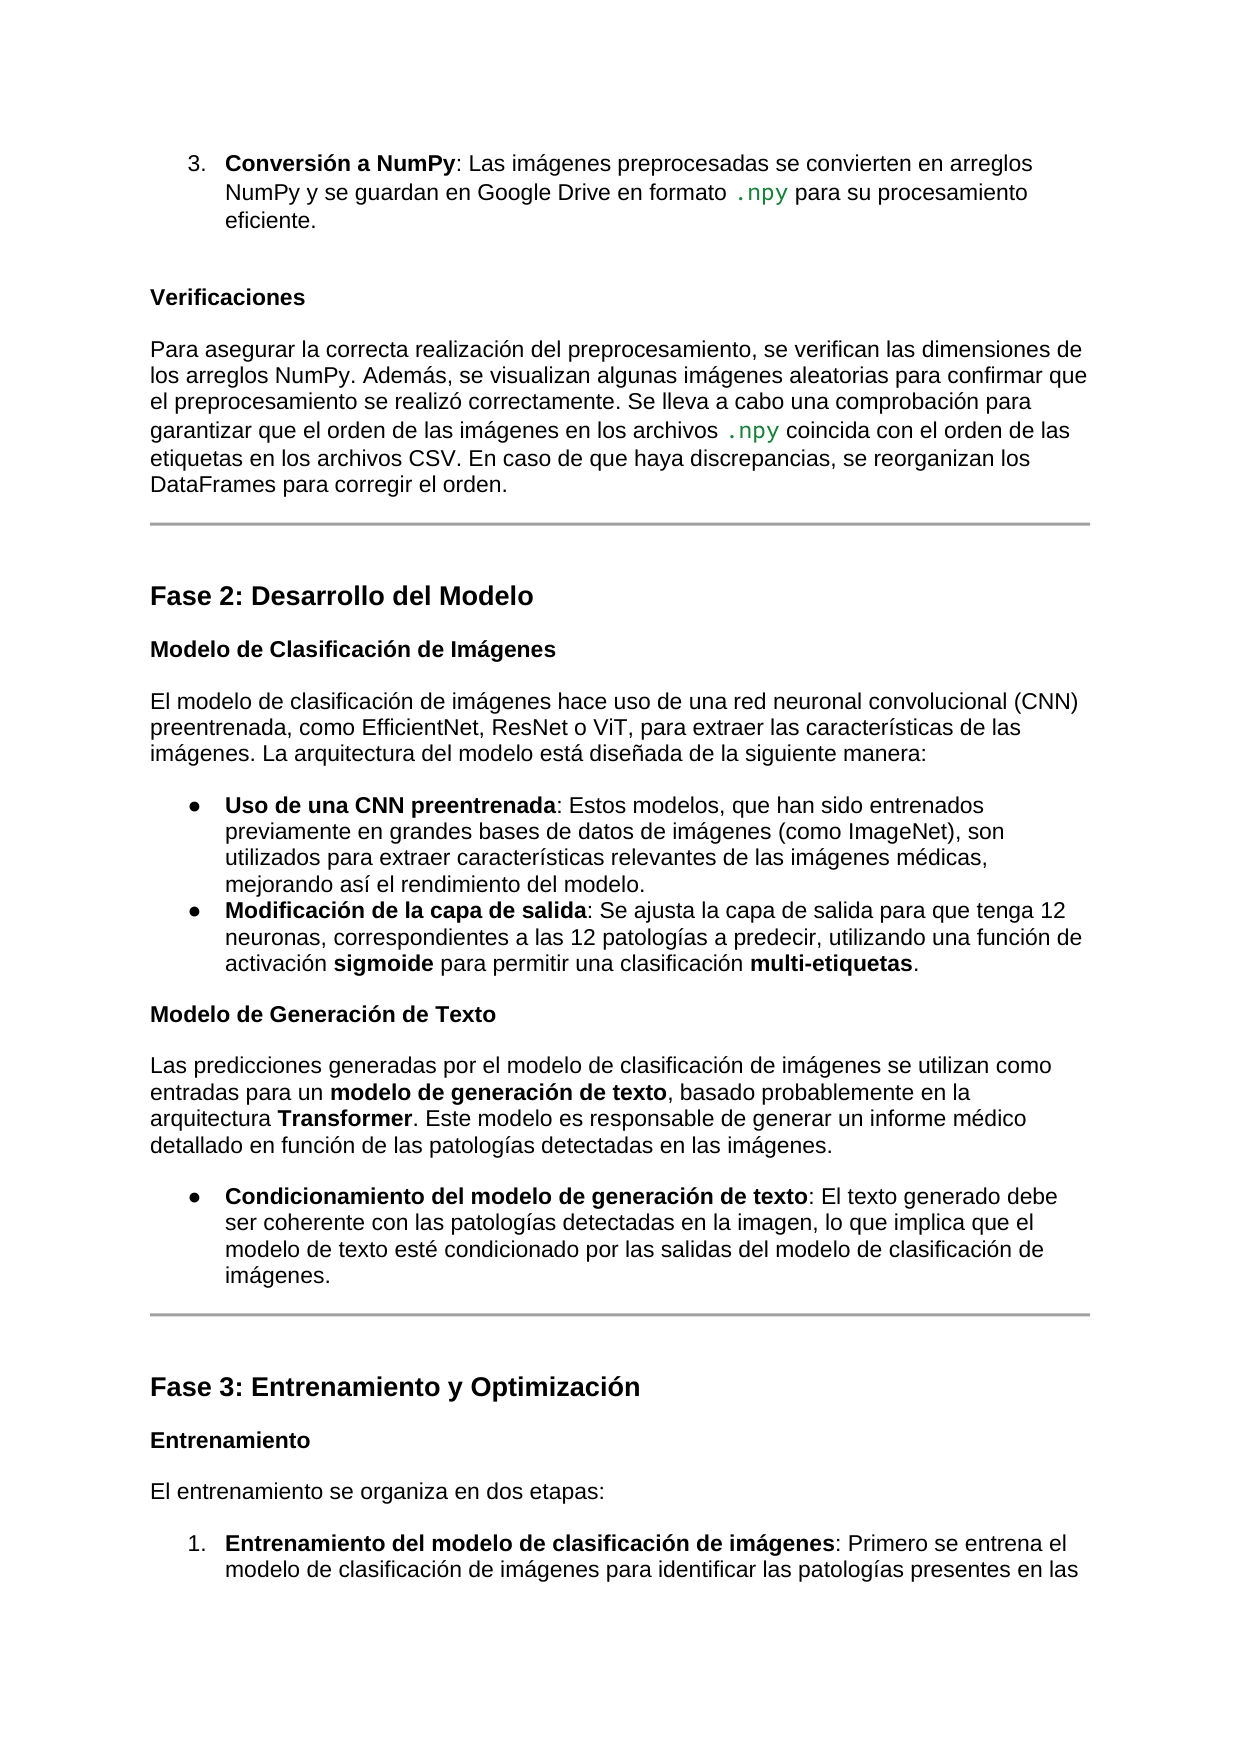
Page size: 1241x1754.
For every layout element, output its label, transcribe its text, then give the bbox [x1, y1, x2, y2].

list Condicionamiento del modelo de generación de texto: El texto generado debe ser coherente con las patologías detectadas en la imagen, lo que implica que el modelo de texto esté condicionado por las salidas del modelo de clasificación de imágenes. [187, 1183, 1090, 1288]
subtitle Entrenamiento [150, 1427, 1090, 1453]
list Uso de una CNN preentrenada: Estos modelos, que han sido entrenados previamente en grandes bases de datos de imágenes (como ImageNet), son utilizados para extraer características relevantes de las imágenes médicas, mejorando así el rendimiento del modelo. [187, 792, 1090, 897]
subtitle Verificaciones [150, 284, 1090, 311]
subtitle Modelo de Generación de Texto [150, 1001, 1090, 1027]
text Para asegurar la correcta realización del preprocesamiento, se verifican las dimensiones de los arreglos NumPy. Además, se visualizan algunas imágenes aleatorias para confirmar que el preprocesamiento se realizó correctamente. Se lleva a cabo una comprobación para garantizar que el orden de las imágenes en los archivos .npy coincida con el orden de las etiquetas en los archivos CSV. En caso de que haya discrepancias, se reorganizan los DataFrames para corregir el orden. [150, 336, 1090, 498]
text El modelo de clasificación de imágenes hace uso de una red neuronal convolucional (CNN) preentrenada, como EfficientNet, ResNet o ViT, para extraer las características de las imágenes. La arquitectura del modelo está diseñada de la siguiente manera: [150, 688, 1090, 767]
subtitle Modelo de Clasificación de Imágenes [150, 636, 1090, 663]
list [187, 1530, 1090, 1582]
text Las predicciones generadas por el modelo de clasificación de imágenes se utilizan como entradas para un modelo de generación de texto, basado probablemente en la arquitectura Transformer. Este modelo es responsable de generar un informe médico detallado en función de las patologías detectadas en las imágenes. [150, 1052, 1090, 1158]
subtitle Fase 3: Entrenamiento y Optimización [150, 1371, 1090, 1402]
list Modificación de la capa de salida: Se ajusta la capa de salida para que tenga 12 neuronas, correspondientes a las 12 patologías a predecir, utilizando una función de activación sigmoide para permitir una clasificación multi-etiquetas. [187, 897, 1090, 976]
list Conversión a NumPy: Las imágenes preprocesadas se convierten en arreglos NumPy y se guardan en Google Drive en formato .npy para su procesamiento eficiente. [187, 150, 1090, 259]
text El entrenamiento se organiza en dos etapas: [150, 1478, 1090, 1505]
subtitle Fase 2: Desarrollo del Modelo [150, 580, 1090, 611]
